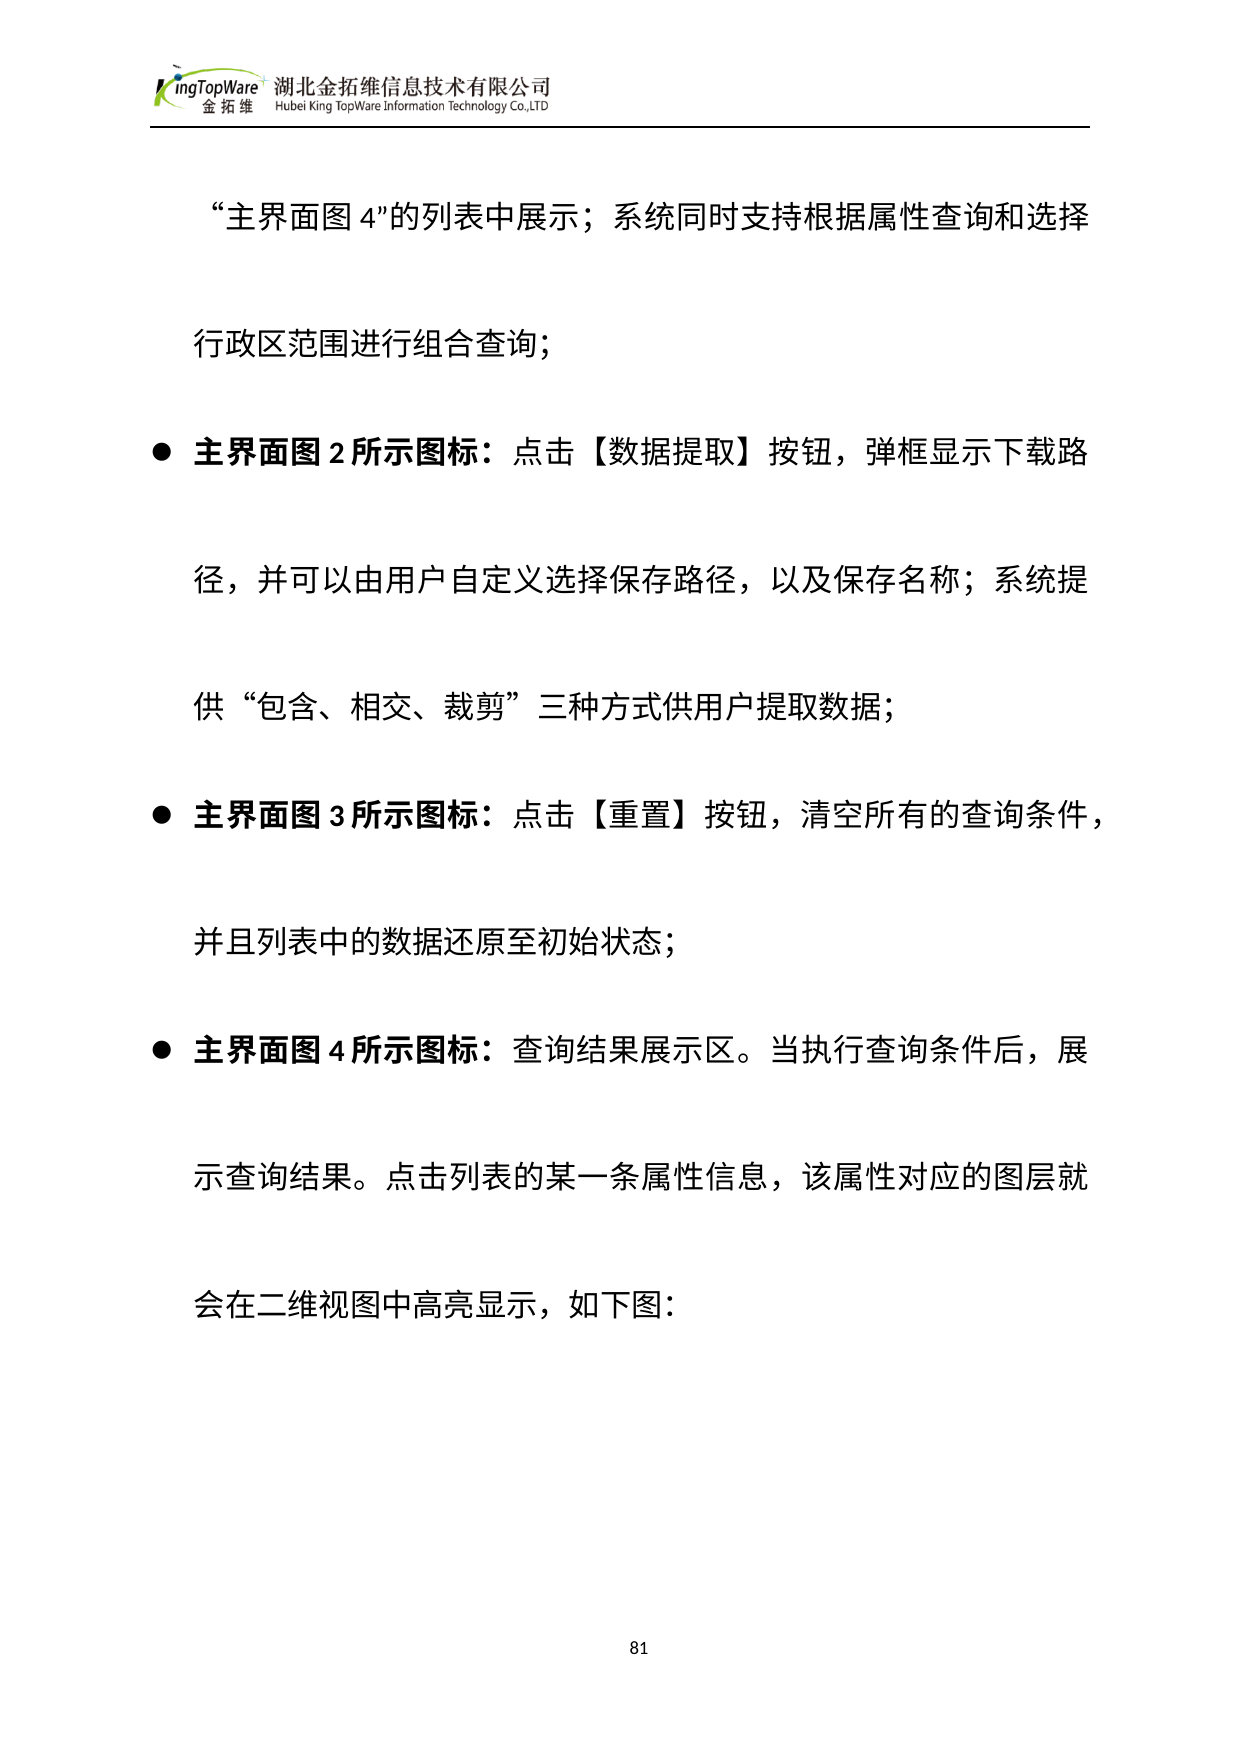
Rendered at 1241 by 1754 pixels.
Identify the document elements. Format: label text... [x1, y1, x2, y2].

picture [150, 59, 554, 120]
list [150, 172, 1090, 385]
list 主界面图2所示图标：点击【数据提取】按钮，弹框显示下载路径，并可以由用户自定义选择保存路径，以及保存名称；系统提供“包含、相交、裁剪”三种方式供用户提取数据； [150, 407, 1090, 747]
list 主界面图4所示图标：查询结果展示区。当执行查询条件后，展示查询结果。点击列表的某一条属性信息，该属性对应的图层就会在二维视图中高亮显示，如下图： [150, 1005, 1090, 1345]
list 主界面图3所示图标：点击【重置】按钮，清空所有的查询条件，并且列表中的数据还原至初始状态； [150, 770, 1090, 982]
